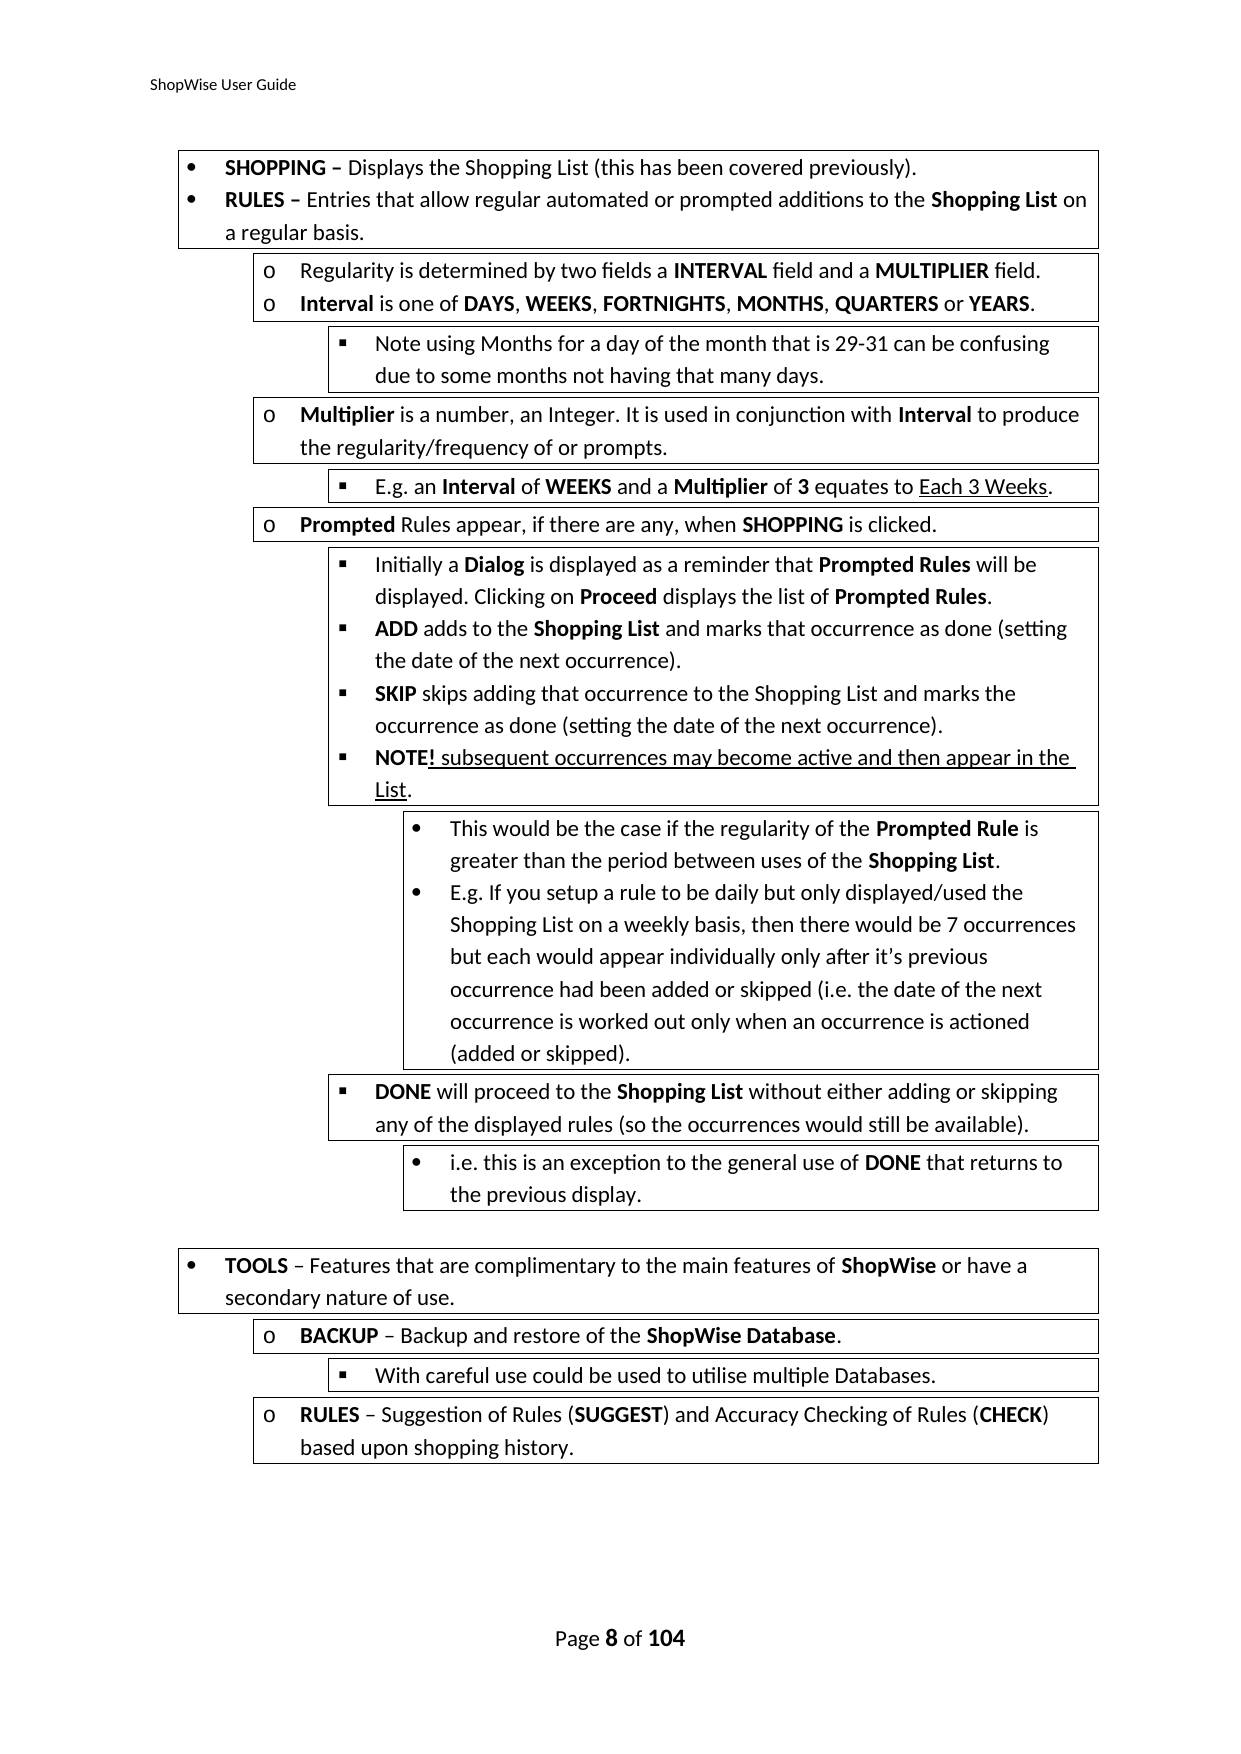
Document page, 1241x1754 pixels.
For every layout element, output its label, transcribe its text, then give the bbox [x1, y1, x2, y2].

list E.g. an Interval of WEEKS and a Multiplier of 3 equates to Each 3 Weeks. [329, 470, 1098, 502]
list SHOPPING – Displays the Shopping List (this has been covered previously). [179, 151, 1098, 181]
list With careful use could be used to utilise multiple Databases. [329, 1359, 1098, 1391]
list DONE will proceed to the Shopping List without either adding or skipping any of the displayed rules (so the occurrences would still be available). [329, 1075, 1098, 1140]
list Regularity is determined by two fields a INTERVAL field and a MULTIPLIER field. [254, 254, 1098, 285]
list Prompted Rules appear, if there are any, when SHOPPING is clicked. [254, 508, 1098, 541]
list Interval is one of DAYS, WEEKS, FORTNIGHTS, MONTHS, QUARTERS or YEARS. [254, 286, 1098, 321]
list TOOLS – Features that are complimentary to the main features of ShopWise or have a secondary nature of use. [179, 1249, 1098, 1313]
list RULES – Suggestion of Rules (SUGGEST) and Accuracy Checking of Rules (CHECK) based upon shopping history. [254, 1398, 1098, 1463]
list NOTE! subsequent occurrences may become active and then appear in the List. [329, 740, 1098, 805]
list Multiplier is a number, an Integer. It is used in conjunction with Interval to produce the regularity/frequency of or prompts. [254, 398, 1098, 463]
list BACKUP – Backup and restore of the ShopWise Database. [254, 1320, 1098, 1353]
list i.e. this is an exception to the general use of DONE that returns to the previous display. [404, 1146, 1098, 1210]
list RULES – Entries that allow regular automated or prompted additions to the Shopping List on a regular basis. [179, 182, 1098, 248]
list Note using Months for a day of the month that is 29-31 can be confusing due to some months not having that many days. [329, 327, 1098, 392]
list Initially a Dialog is displayed as a reminder that Prompted Rules will be displayed. Clicking on Proceed displays the list of Prompted Rules. [329, 548, 1098, 610]
list This would be the case if the regularity of the Prompted Rule is greater than the period between uses of the Shopping List. [404, 812, 1098, 874]
list ADD adds to the Shopping List and marks that occurrence as done (setting the date of the next occurrence). [329, 611, 1098, 674]
list E.g. If you setup a rule to be daily but only displayed/used the Shopping List on a weekly basis, then there would be 7 occurrences but each would appear individually only after it’s previous occurrence had been added or skipped (i.e. the date of the next occurrence is worked out only when an occurrence is actioned (added or skipped). [404, 875, 1098, 1069]
list SKIP skips adding that occurrence to the Shopping List and marks the occurrence as done (setting the date of the next occurrence). [329, 676, 1098, 739]
